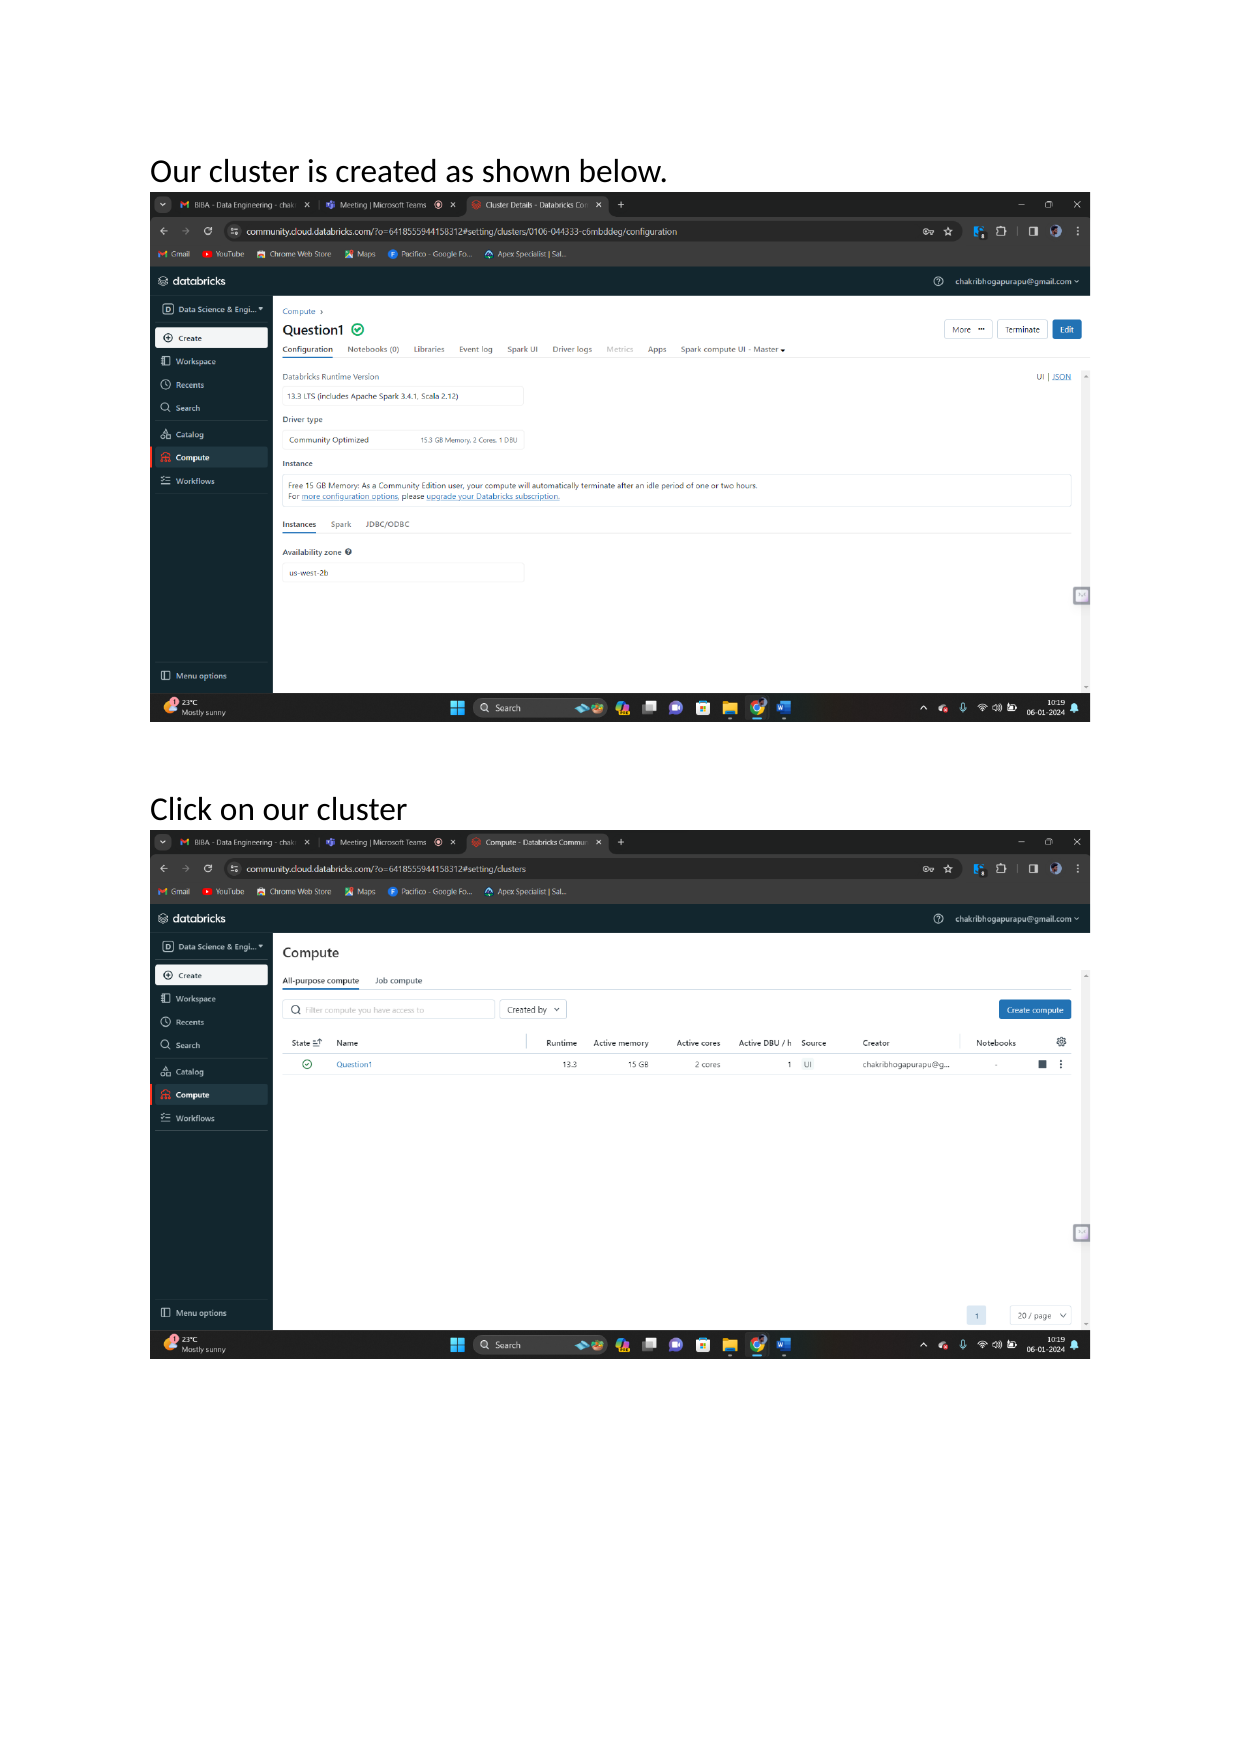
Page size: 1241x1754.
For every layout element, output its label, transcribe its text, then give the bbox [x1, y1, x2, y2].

text Click on our cluster [150, 787, 1090, 830]
text Our cluster is created as shown below. [150, 150, 1090, 192]
picture [150, 830, 1091, 1359]
picture [150, 192, 1091, 722]
